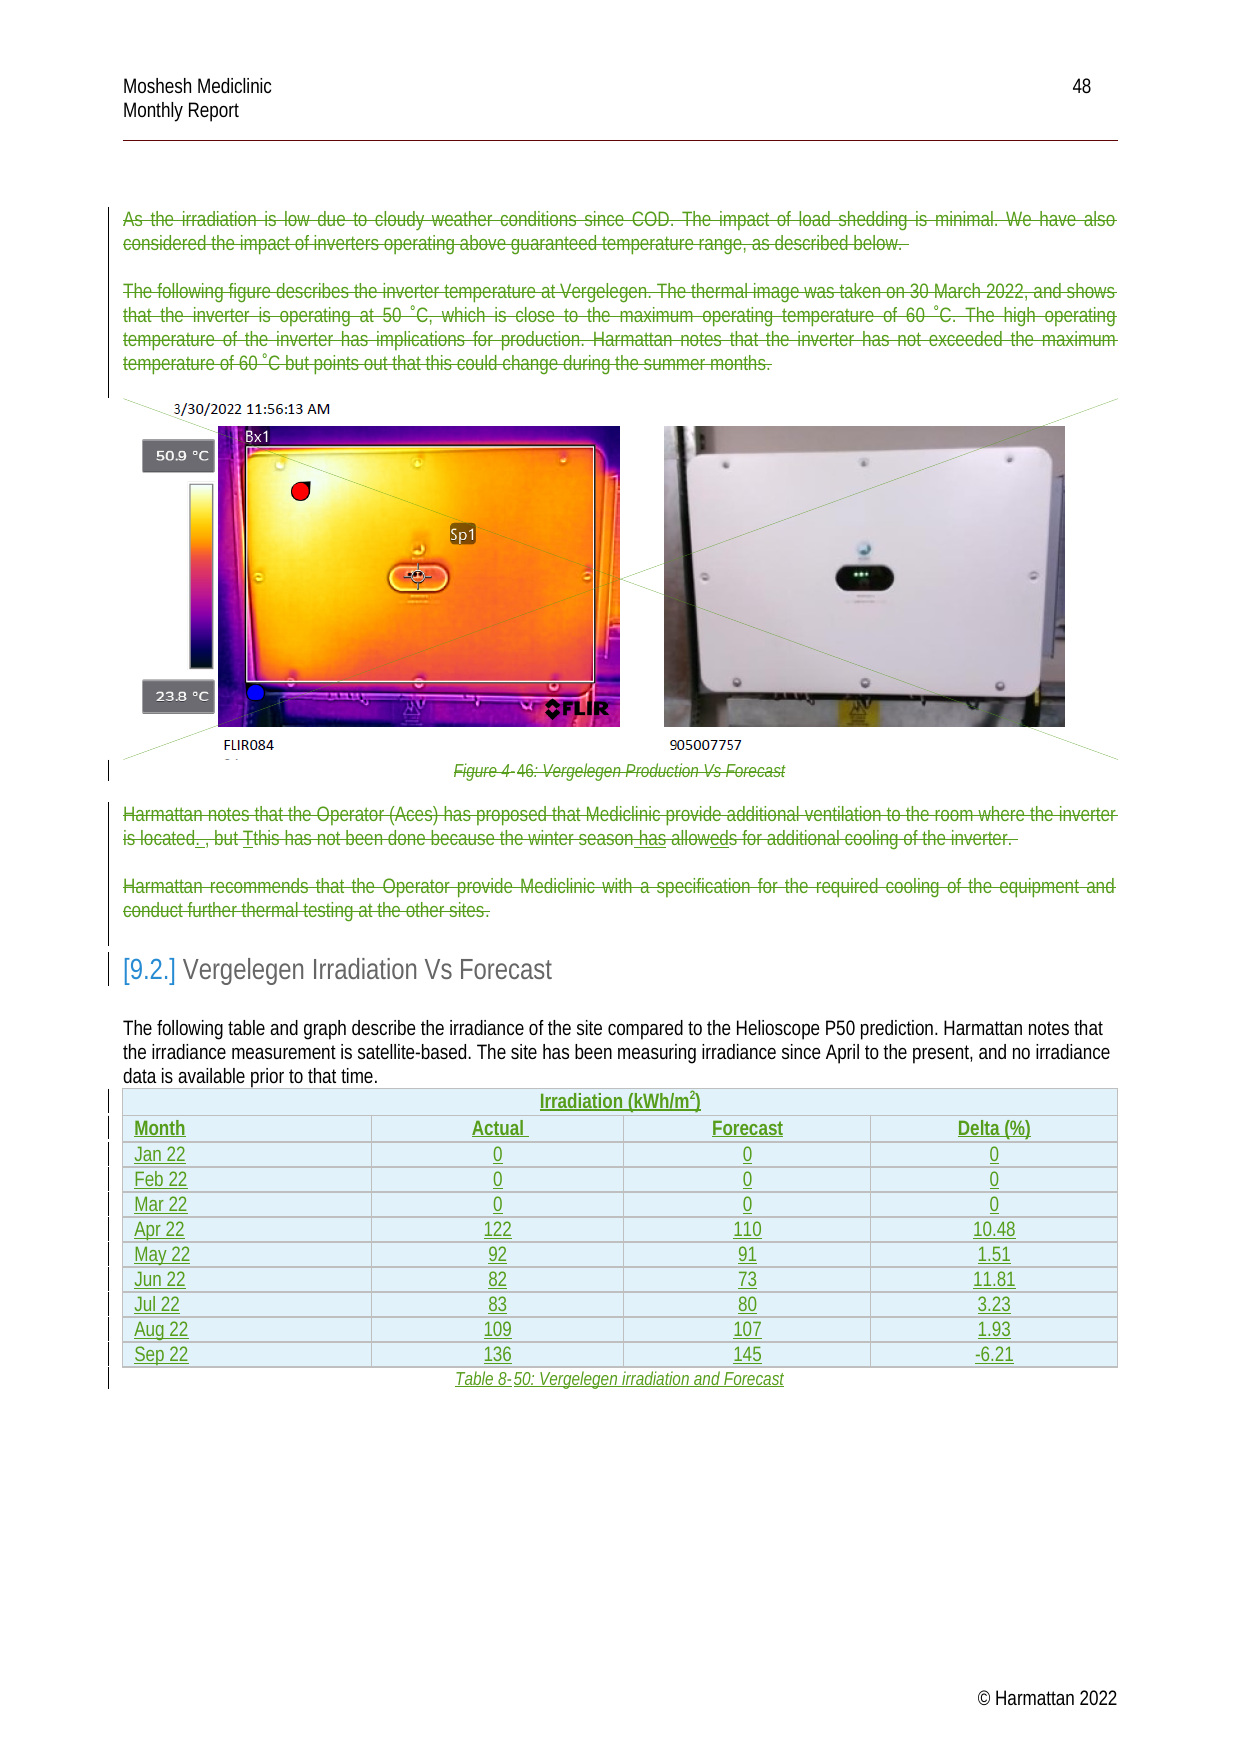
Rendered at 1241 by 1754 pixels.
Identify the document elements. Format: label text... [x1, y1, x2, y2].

picture [624, 399, 1119, 759]
picture [126, 580, 1116, 760]
text The following table and graph describe the irradiance of the site compared to the Helioscope P50 prediction. Harmattan notes that the irradiance measurement is satellite-based. The site has been measuring irradiance since April to the present, and no irradiance data is available prior to that time. [123, 1016, 1117, 1088]
picture [123, 399, 617, 759]
subtitle Vergelegen Irradiation Vs Forecast [123, 952, 1117, 986]
picture [125, 398, 1116, 578]
